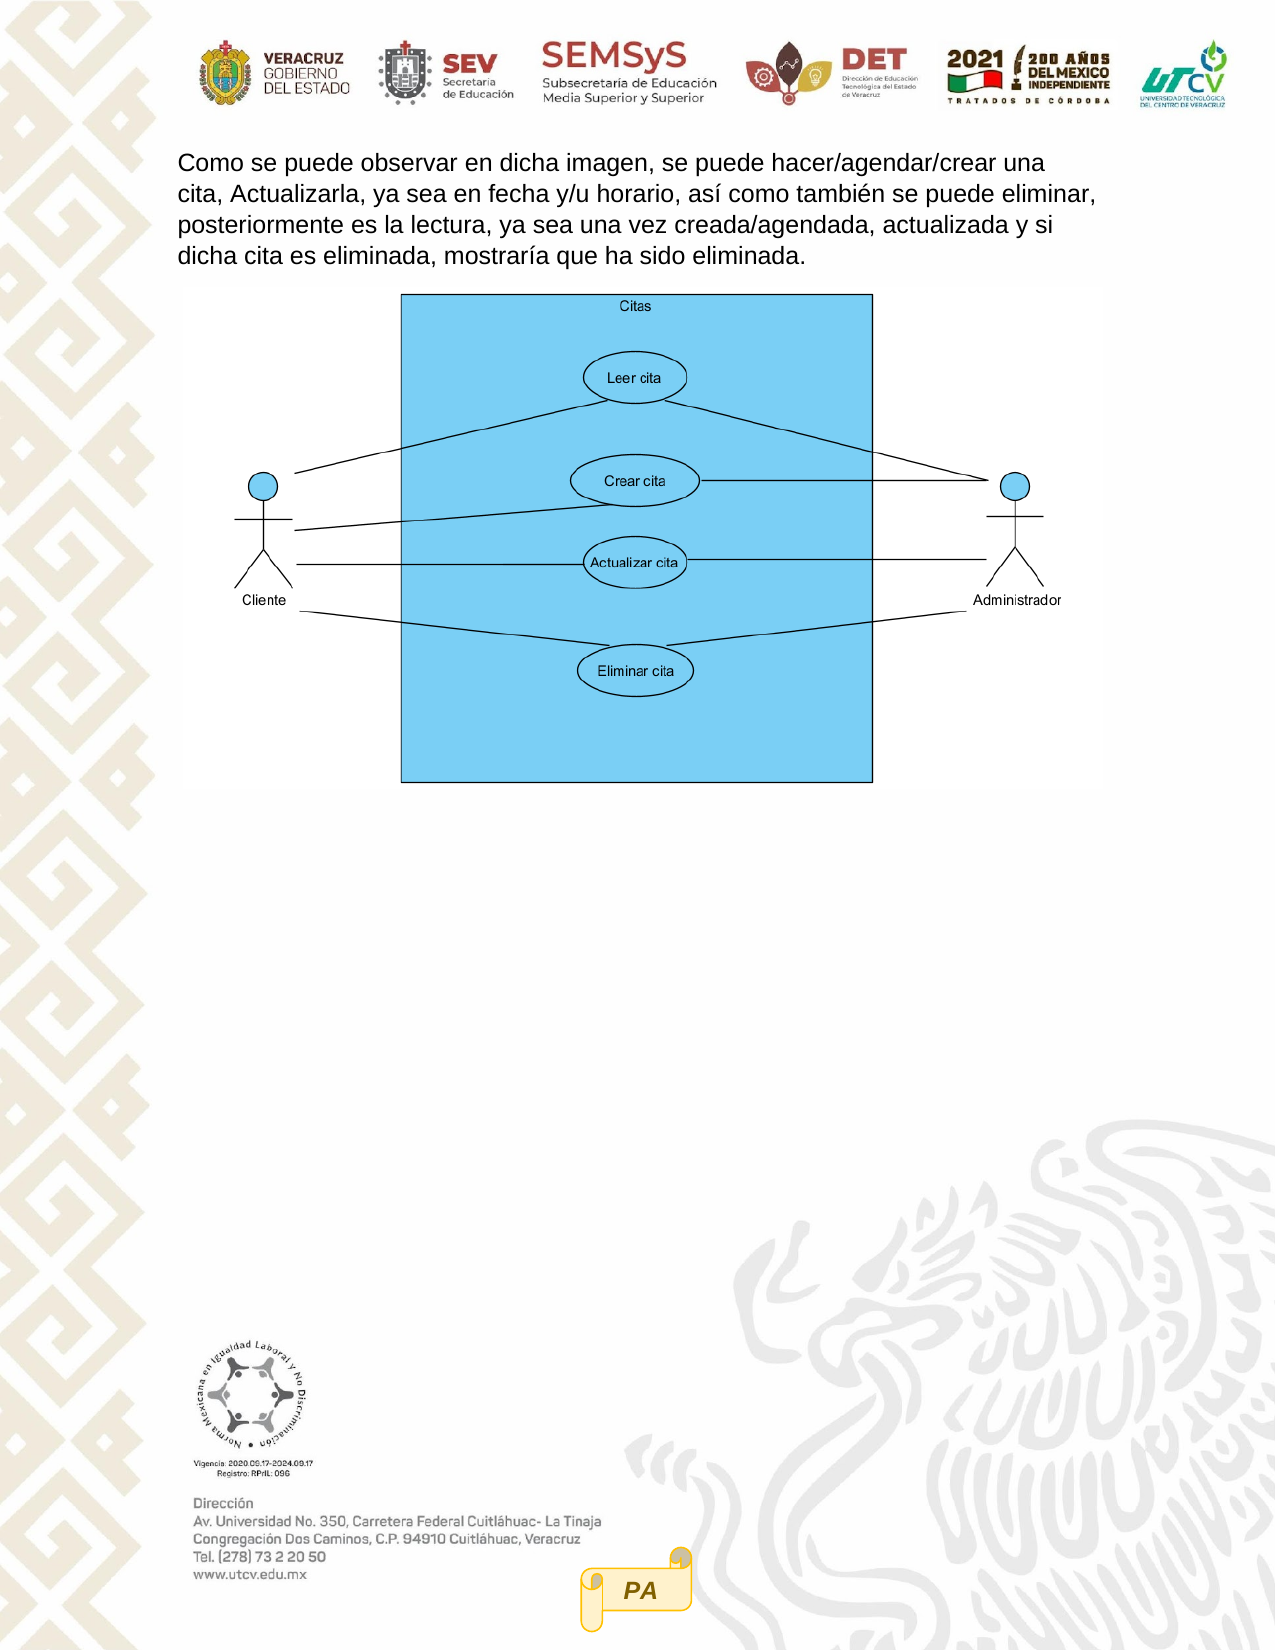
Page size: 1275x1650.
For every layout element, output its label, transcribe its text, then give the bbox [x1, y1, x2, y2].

picture [0, 0, 1275, 1650]
text Como se puede observar en dicha imagen, se puede hacer/agendar/crear una cita, Actualizarla, ya sea en fecha y/u horario, así como también se puede eliminar, posteriormente es la lectura, ya sea una vez creada/agendada, actualizada y si dicha cita es eliminada, mostraría que ha sido eliminada. [177, 148, 1098, 269]
